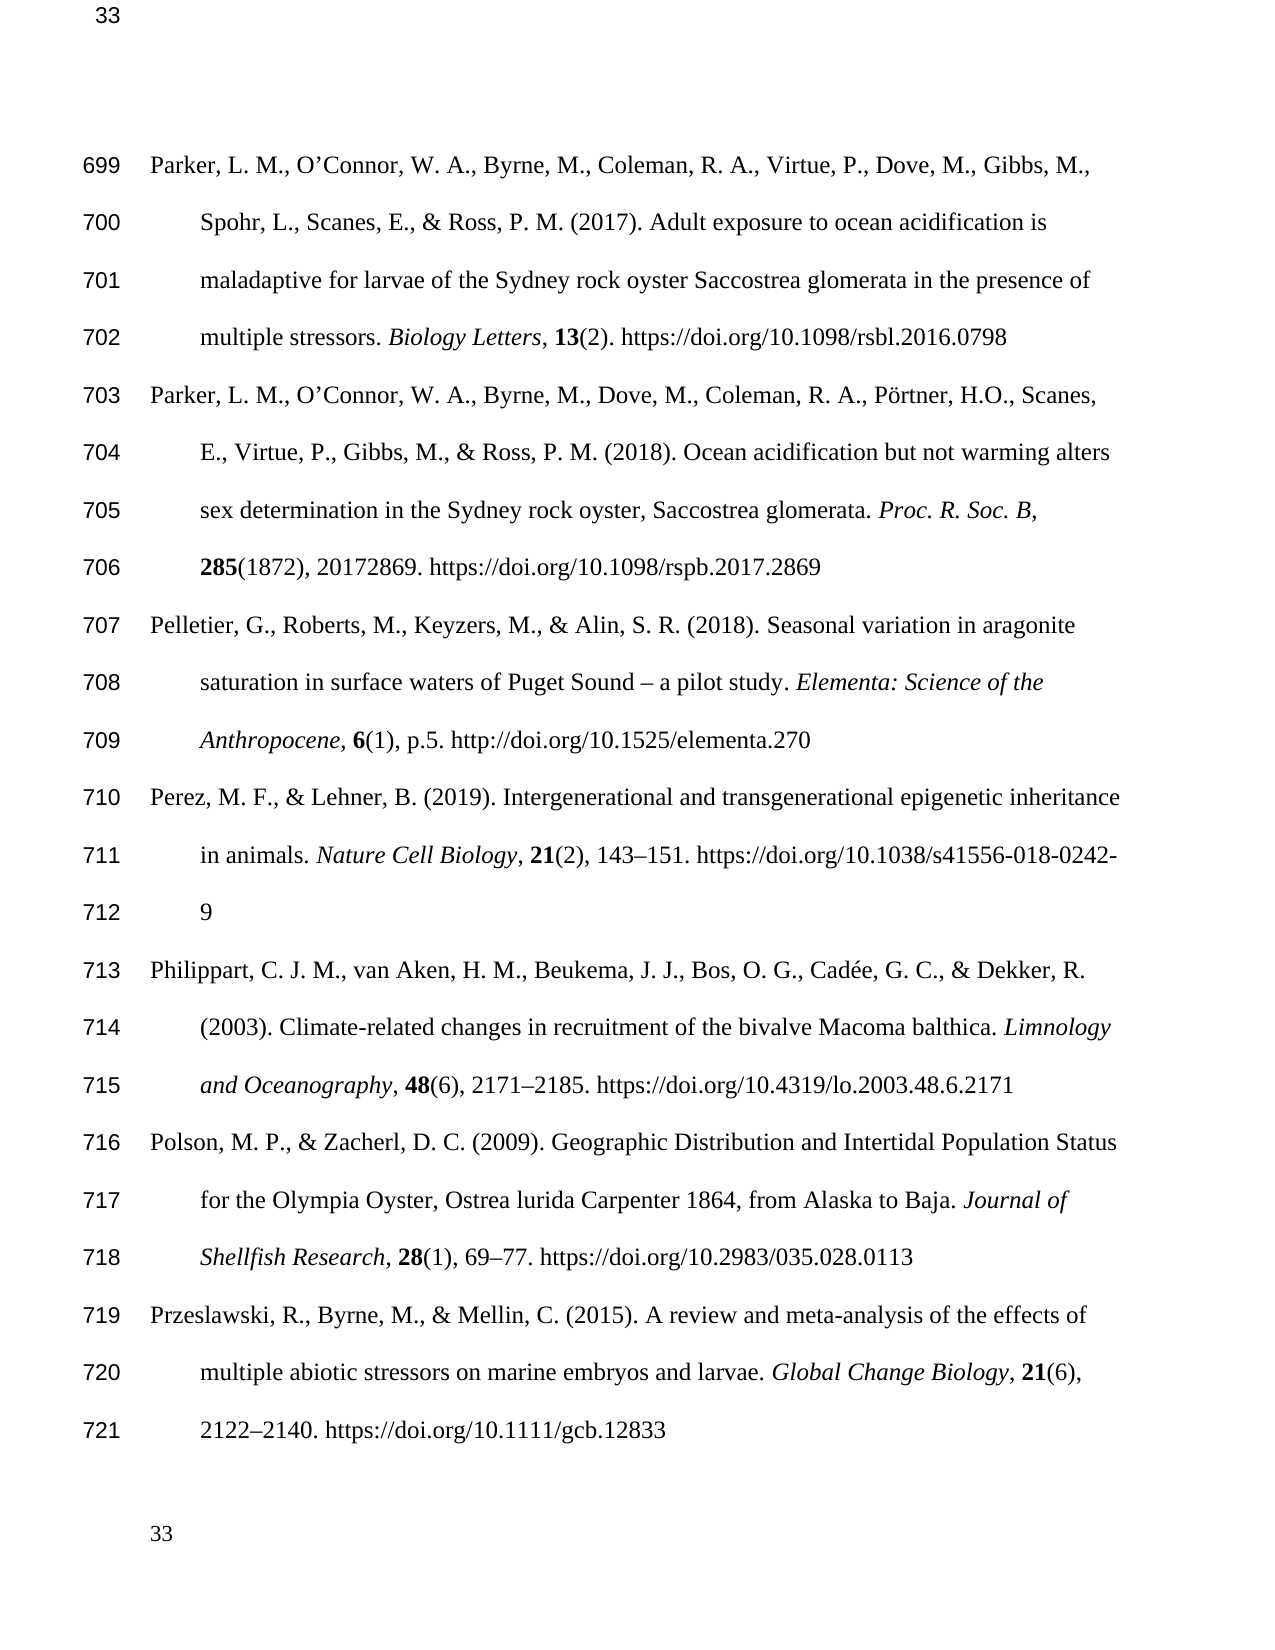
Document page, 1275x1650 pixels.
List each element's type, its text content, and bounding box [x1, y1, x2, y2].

text Parker, L. M., O’Connor, W. A., Byrne, M., Coleman, R. A., Virtue, P., Dove, M., Gibbs, M., Spohr, L., Scanes, E., & Ross, P. M. (2017). Adult exposure to ocean acidification is maladaptive for larvae of the Sydney rock oyster Saccostrea glomerata in the presence of multiple stressors. Biology Letters, 13(2). https://doi.org/10.1098/rsbl.2016.0798 [150, 150, 1125, 351]
text Pelletier, G., Roberts, M., Keyzers, M., & Alin, S. R. (2018). Seasonal variation in aragonite saturation in surface waters of Puget Sound – a pilot study. Elementa: Science of the Anthropocene, 6(1), p.5. http://doi.org/10.1525/elementa.270 [150, 610, 1125, 754]
text Przeslawski, R., Byrne, M., & Mellin, C. (2015). A review and meta-analysis of the effects of multiple abiotic stressors on marine embryos and larvae. Global Change Biology, 21(6), 2122–2140. https://doi.org/10.1111/gcb.12833 [150, 1300, 1125, 1444]
text Perez, M. F., & Lehner, B. (2019). Intergenerational and transgenerational epigenetic inheritance in animals. Nature Cell Biology, 21(2), 143–151. https://doi.org/10.1038/s41556-018-0242-9 [150, 782, 1125, 926]
text Philippart, C. J. M., van Aken, H. M., Beukema, J. J., Bos, O. G., Cadée, G. C., & Dekker, R. (2003). Climate-related changes in recruitment of the bivalve Macoma balthica. Limnology and Oceanography, 48(6), 2171–2185. https://doi.org/10.4319/lo.2003.48.6.2171 [150, 955, 1125, 1099]
text Parker, L. M., O’Connor, W. A., Byrne, M., Dove, M., Coleman, R. A., Pörtner, H.O., Scanes, E., Virtue, P., Gibbs, M., & Ross, P. M. (2018). Ocean acidification but not warming alters sex determination in the Sydney rock oyster, Saccostrea glomerata. Proc. R. Soc. B, 285(1872), 20172869. https://doi.org/10.1098/rspb.2017.2869 [150, 380, 1125, 581]
text Polson, M. P., & Zacherl, D. C. (2009). Geographic Distribution and Intertidal Population Status for the Olympia Oyster, Ostrea lurida Carpenter 1864, from Alaska to Baja. Journal of Shellfish Research, 28(1), 69–77. https://doi.org/10.2983/035.028.0113 [150, 1127, 1125, 1271]
